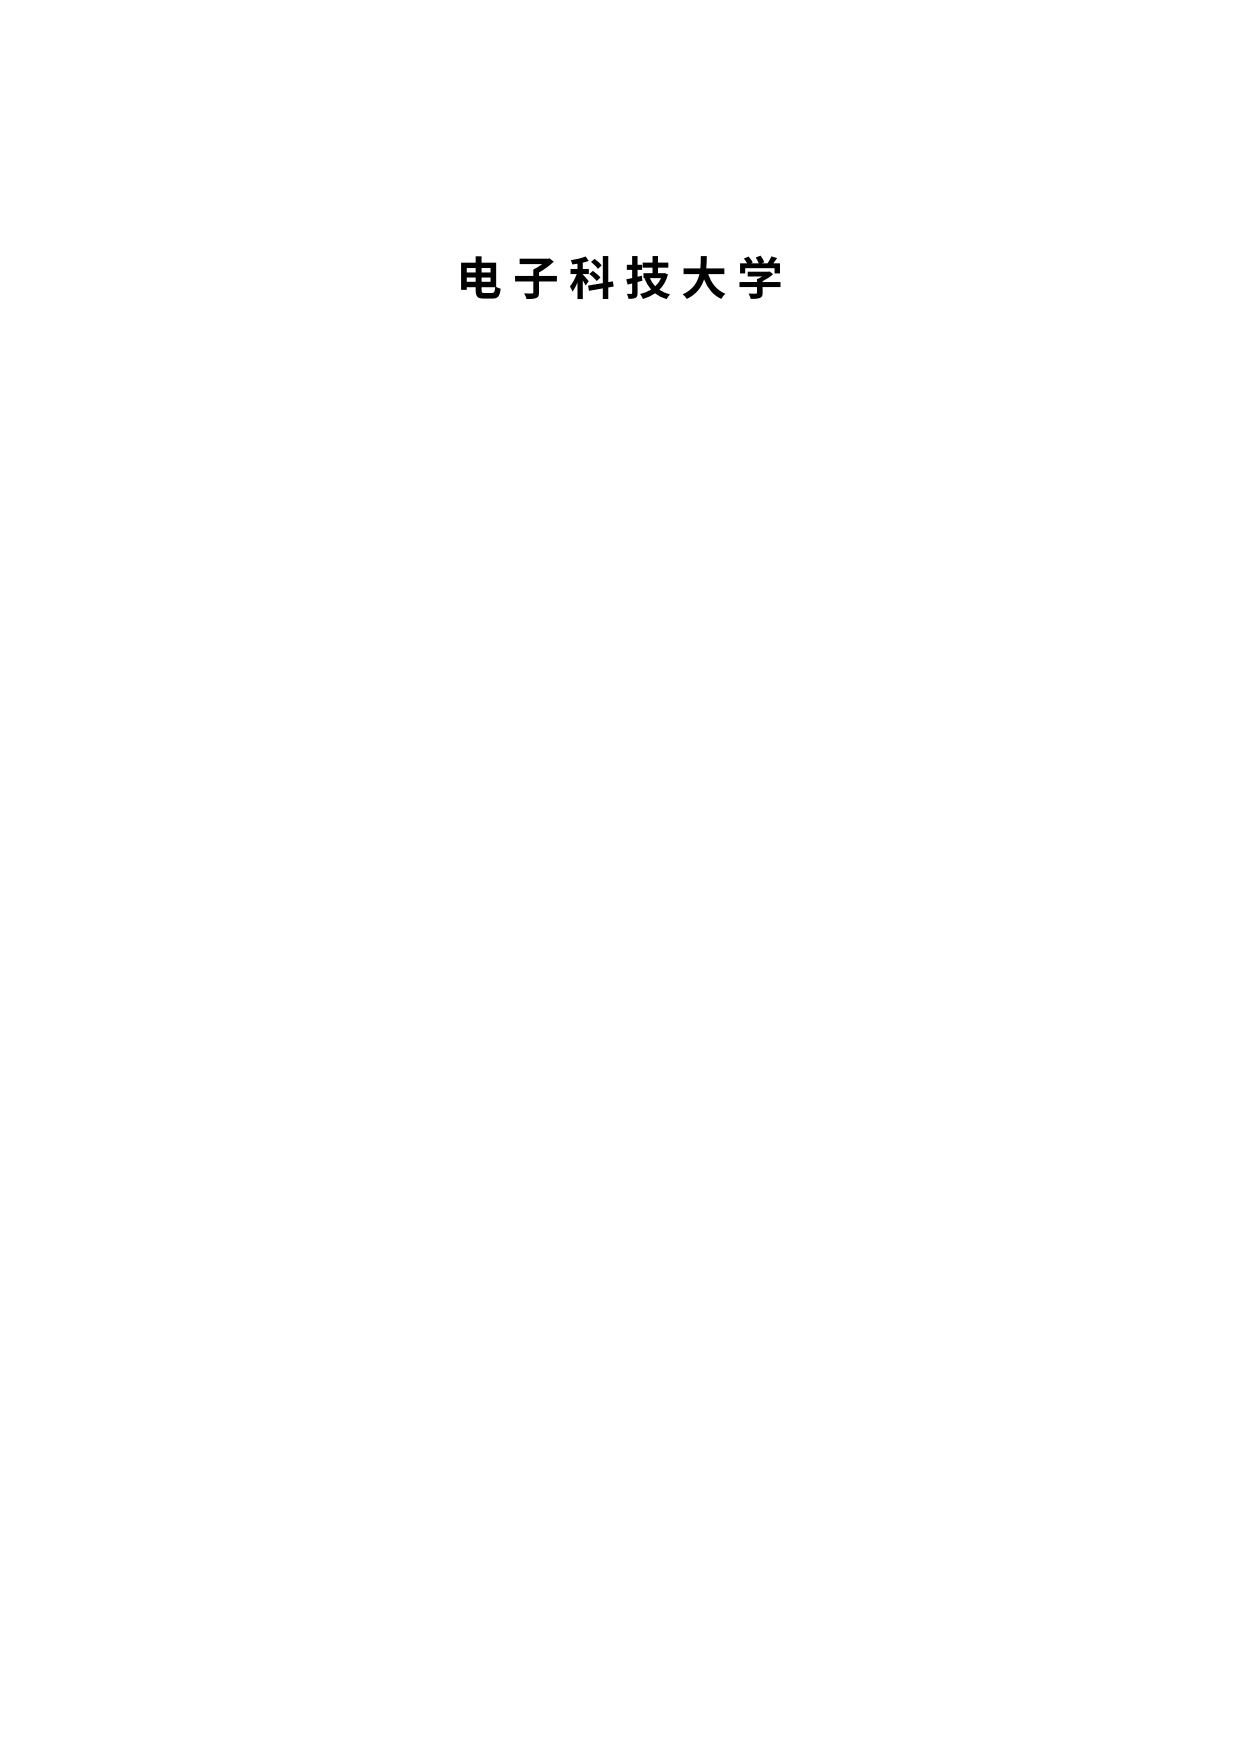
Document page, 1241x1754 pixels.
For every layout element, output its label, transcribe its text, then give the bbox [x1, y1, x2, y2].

text 电 子 科 技 大 学 [187, 227, 1053, 324]
